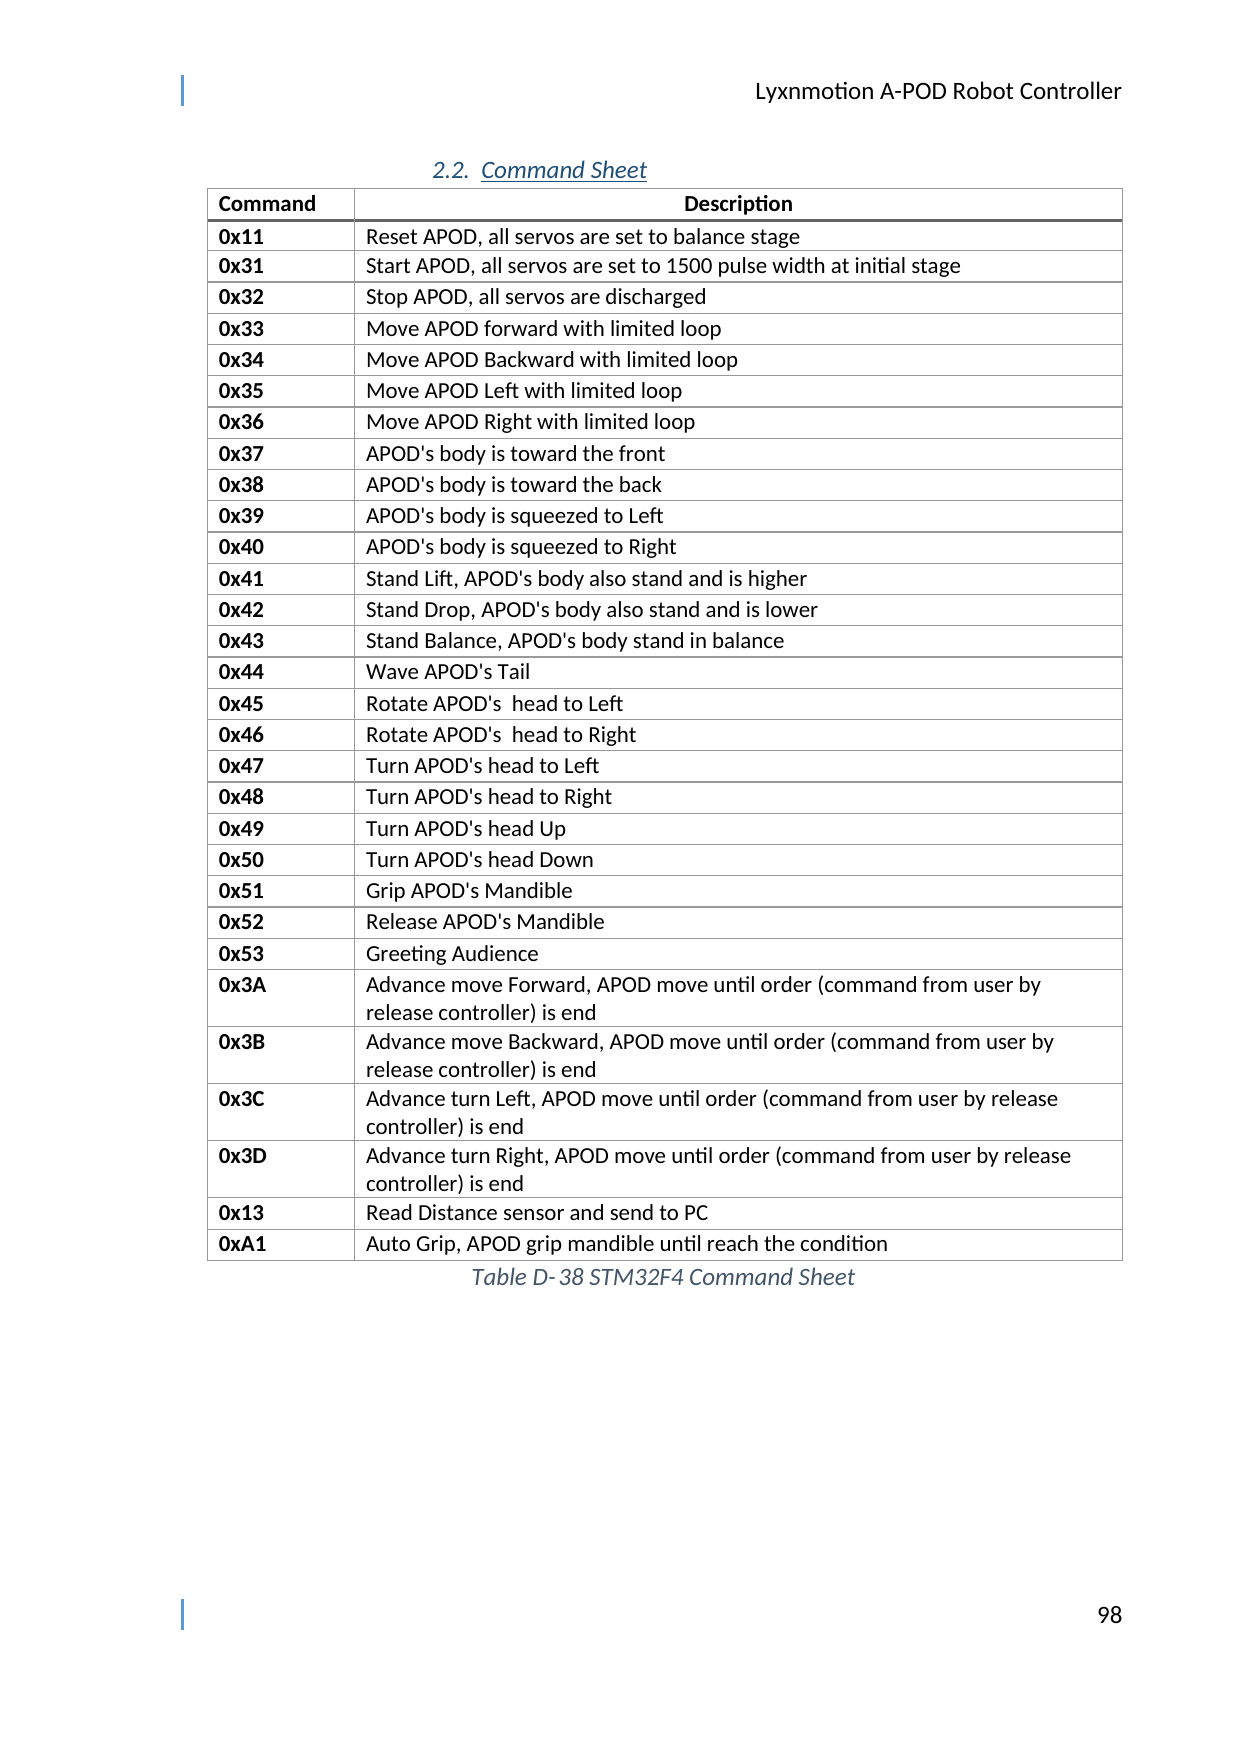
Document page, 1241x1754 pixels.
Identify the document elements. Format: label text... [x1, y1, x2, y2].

table_cell Stand Lift, APOD's body also stand and is higher [355, 564, 1122, 594]
table_cell Start APOD, all servos are set to 1500 pulse width at initial stage [355, 251, 1122, 281]
table_cell Reset APOD, all servos are set to balance stage [355, 222, 1122, 250]
table_cell 0x52 [208, 908, 354, 938]
table_cell 0x51 [208, 876, 354, 906]
table_cell 0x37 [208, 439, 354, 469]
table_cell 0x48 [208, 783, 354, 813]
table_cell Stand Drop, APOD's body also stand and is lower [355, 595, 1122, 625]
table_cell 0x3A [208, 970, 354, 1026]
table_cell 0x11 [208, 222, 354, 250]
table_cell 0x49 [208, 814, 354, 844]
table_cell Stand Balance, APOD's body stand in balance [355, 626, 1122, 656]
table_cell 0x43 [208, 626, 354, 656]
table_header Command [208, 189, 354, 219]
table_cell Turn APOD's head Down [355, 845, 1122, 875]
table_cell Move APOD Backward with limited loop [355, 345, 1122, 375]
table_cell Move APOD Left with limited loop [355, 376, 1122, 406]
table_cell 0x39 [208, 501, 354, 531]
table_cell Rotate APOD's head to Right [355, 720, 1122, 750]
table_cell Release APOD's Mandible [355, 908, 1122, 938]
subtitle Command Sheet [432, 155, 1122, 185]
table_cell 0x34 [208, 345, 354, 375]
table_cell 0x3C [208, 1084, 354, 1140]
table_cell 0x44 [208, 658, 354, 688]
table_cell Turn APOD's head Up [355, 814, 1122, 844]
table_cell 0x47 [208, 751, 354, 781]
table_cell Grip APOD's Mandible [355, 876, 1122, 906]
table_cell Advance move Forward, APOD move until order (command from user by release controller) is end [355, 970, 1122, 1026]
table_cell APOD's body is toward the back [355, 470, 1122, 500]
table_cell Turn APOD's head to Right [355, 783, 1122, 813]
table_cell 0x42 [208, 595, 354, 625]
table_cell 0x3B [208, 1027, 354, 1083]
table_cell 0x33 [208, 314, 354, 344]
table_cell 0x32 [208, 283, 354, 313]
table_cell 0x36 [208, 408, 354, 438]
table_cell 0x46 [208, 720, 354, 750]
table_cell APOD's body is toward the front [355, 439, 1122, 469]
table_cell APOD's body is squeezed to Left [355, 501, 1122, 531]
table_cell Turn APOD's head to Left [355, 751, 1122, 781]
table_cell Greeting Audience [355, 939, 1122, 969]
table_cell 0x3D [208, 1141, 354, 1197]
table_cell 0x13 [208, 1198, 354, 1228]
table_cell Advance turn Right, APOD move until order (command from user by release controller) is end [355, 1141, 1122, 1197]
table_cell 0x50 [208, 845, 354, 875]
table_cell 0x53 [208, 939, 354, 969]
table_cell 0x31 [208, 251, 354, 281]
table_cell Wave APOD's Tail [355, 658, 1122, 688]
table_cell Auto Grip, APOD grip mandible until reach the condition [355, 1230, 1122, 1260]
table_cell APOD's body is squeezed to Right [355, 533, 1122, 563]
table_cell Stop APOD, all servos are discharged [355, 283, 1122, 313]
text Table - STM32F4 Command Sheet [207, 1261, 1122, 1291]
table_cell Move APOD Right with limited loop [355, 408, 1122, 438]
table_cell Read Distance sensor and send to PC [355, 1198, 1122, 1228]
table_cell 0x35 [208, 376, 354, 406]
table_cell Rotate APOD's head to Left [355, 689, 1122, 719]
table_cell 0x38 [208, 470, 354, 500]
table_cell Advance turn Left, APOD move until order (command from user by release controller) is end [355, 1084, 1122, 1140]
table_cell 0x41 [208, 564, 354, 594]
table_header Description [355, 189, 1122, 219]
table_cell Move APOD forward with limited loop [355, 314, 1122, 344]
table_cell 0xA1 [208, 1230, 354, 1260]
table_cell Advance move Backward, APOD move until order (command from user by release controller) is end [355, 1027, 1122, 1083]
table_cell 0x45 [208, 689, 354, 719]
table_cell 0x40 [208, 533, 354, 563]
